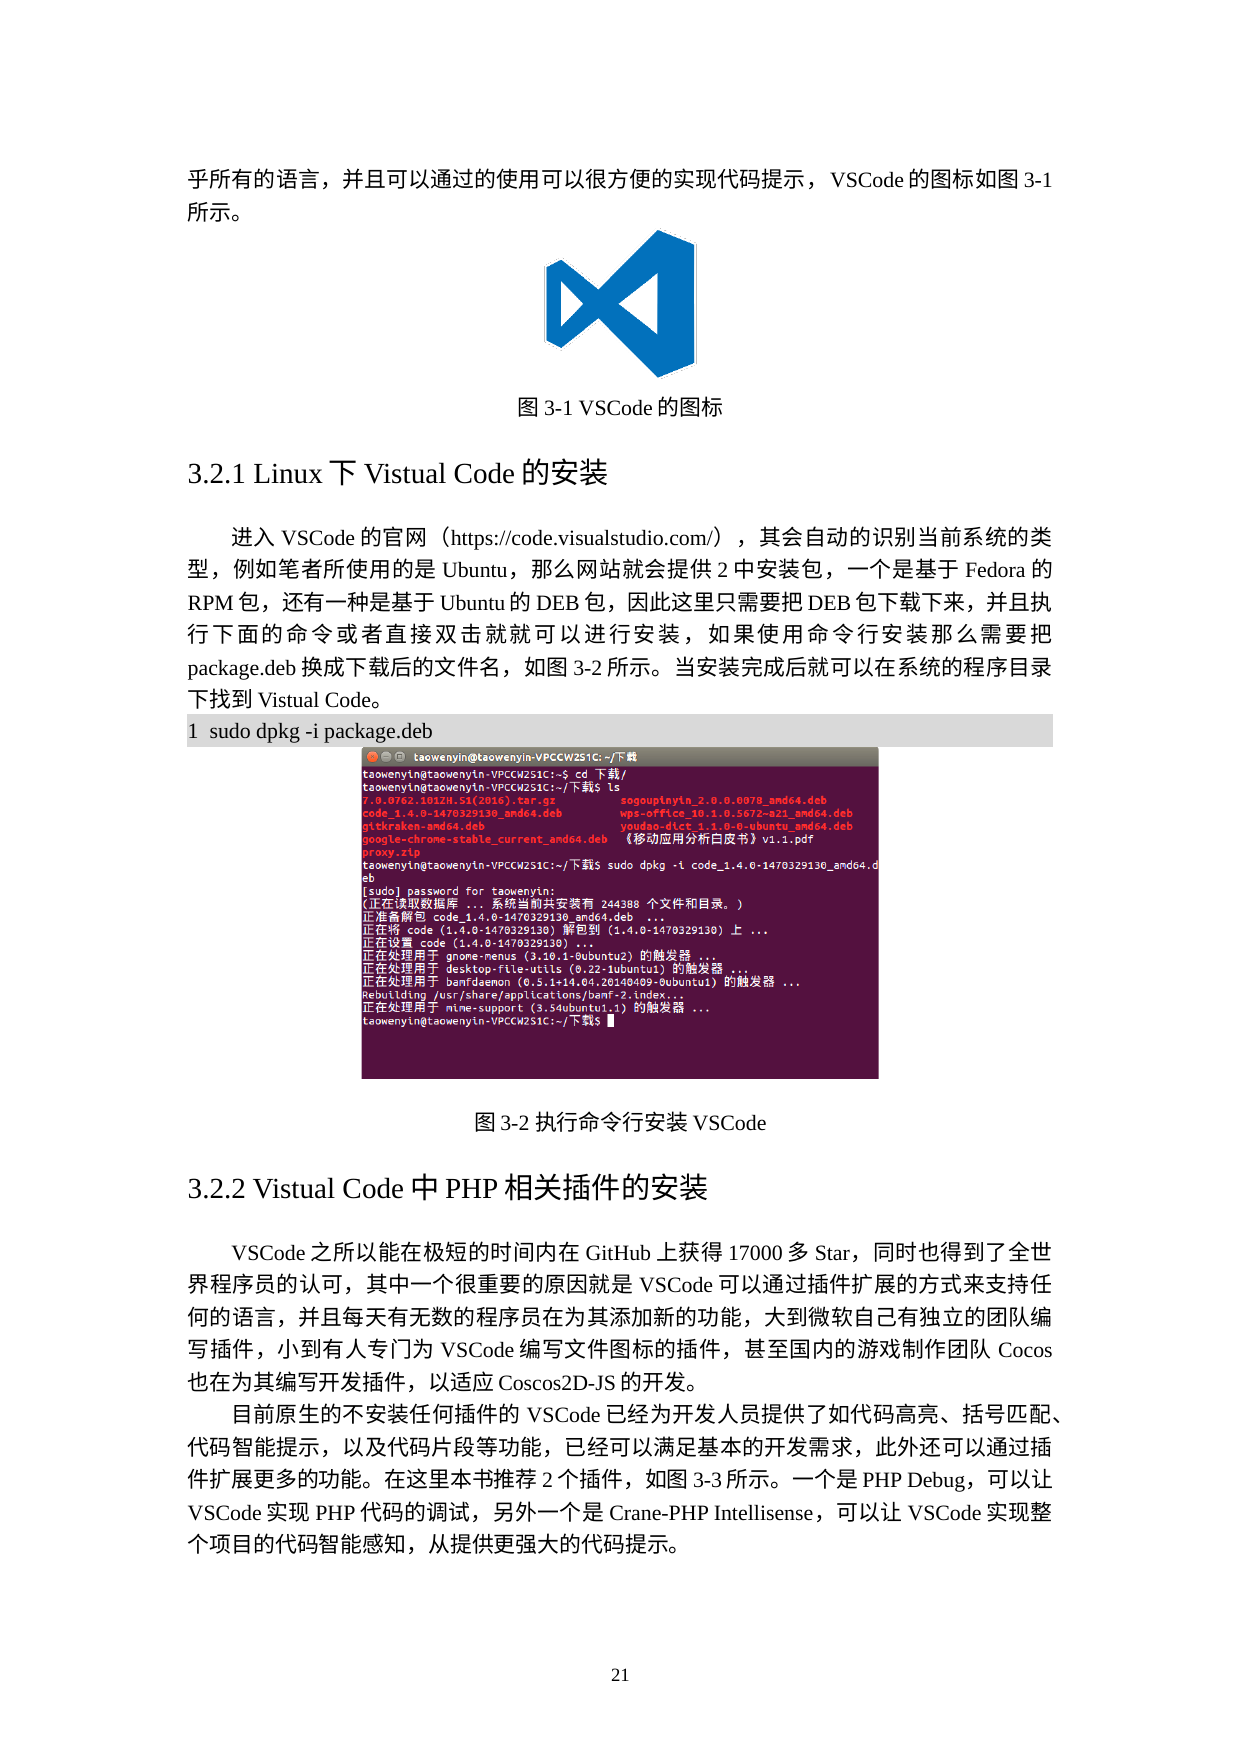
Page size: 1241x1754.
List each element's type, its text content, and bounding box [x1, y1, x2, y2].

text 目前原生的不安装任何插件的VSCode已经为开发人员提供了如代码高亮、括号匹配、代码智能提示，以及代码片段等功能，已经可以满足基本的开发需求，此外还可以通过插件扩展更多的功能。在这里本书推荐2个插件，如图3-3所示。一个是PHP Debug，可以让VSCode实现PHP代码的调试，另外一个是Crane-PHP Intellisense，可以让VSCode实现整个项目的代码智能感知，从提供更强大的代码提示。 [187, 1397, 1053, 1559]
text 图3-2 执行命令行安装VSCode [187, 1104, 1053, 1137]
text VSCode之所以能在极短的时间内在GitHub上获得17000多Star，同时也得到了全世界程序员的认可，其中一个很重要的原因就是VSCode可以通过插件扩展的方式来支持任何的语言，并且每天有无数的程序员在为其添加新的功能，大到微软自己有独立的团队编写插件，小到有人专门为VSCode编写文件图标的插件，甚至国内的游戏制作团队Cocos也在为其编写开发插件，以适应Coscos2D-JS的开发。 [187, 1234, 1053, 1397]
text 图3-1 VSCode的图标 [187, 389, 1053, 422]
subtitle 3.2.2 Vistual Code中PHP相关插件的安装 [187, 1153, 1053, 1218]
text 进入VSCode的官网（https://code.visualstudio.com/），其会自动的识别当前系统的类型，例如笔者所使用的是Ubuntu，那么网站就会提供2中安装包，一个是基于Fedora的RPM包，还有一种是基于Ubuntu的DEB包，因此这里只需要把DEB包下载下来，并且执行下面的命令或者直接双击就就可以进行安装，如果使用命令行安装那么需要把package.deb换成下载后的文件名，如图3-2所示。当安装完成后就可以在系统的程序目录下找到Vistual Code。 [187, 519, 1053, 714]
text 1 sudo dpkg -i package.deb [187, 714, 1053, 747]
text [187, 162, 1053, 227]
subtitle 3.2.1 Linux下Vistual Code的安装 [187, 438, 1053, 503]
picture [361, 747, 879, 1079]
picture [543, 227, 697, 381]
